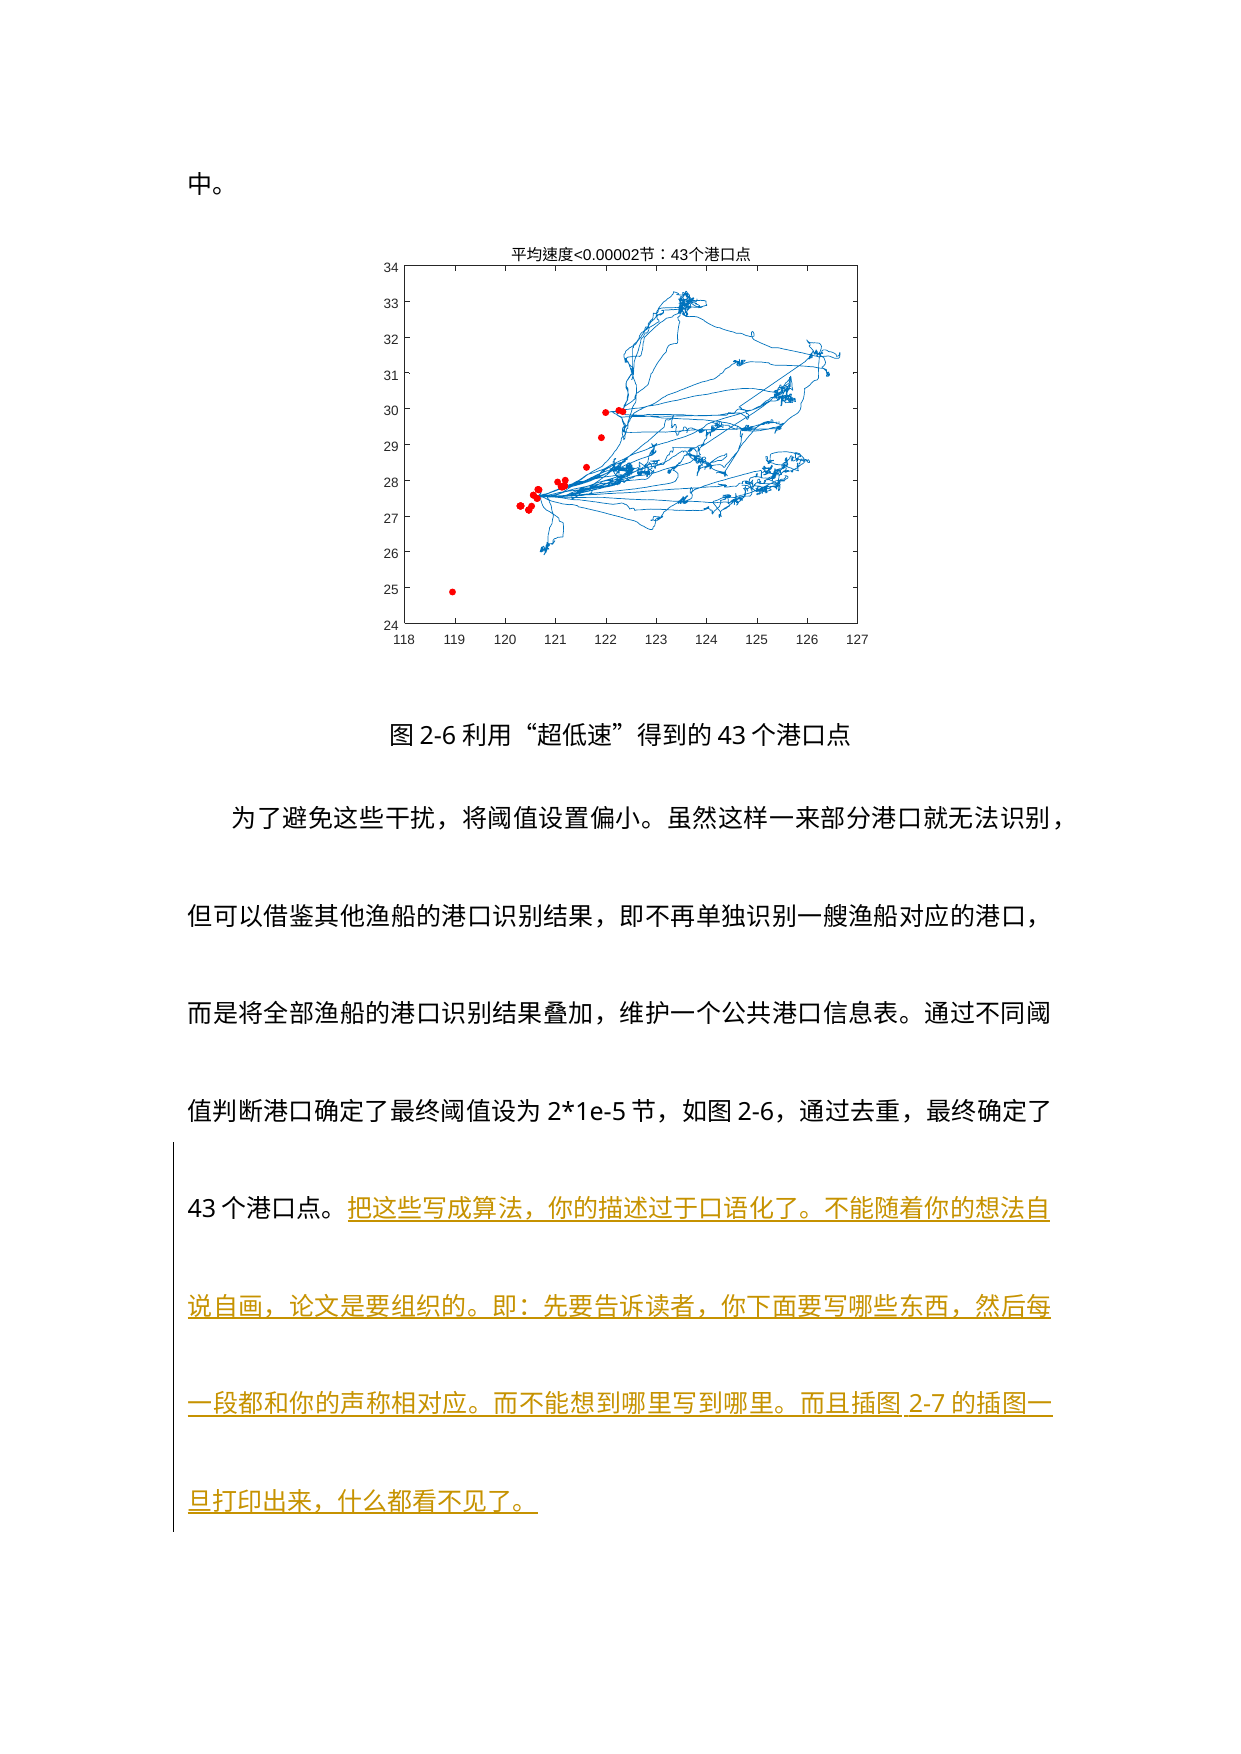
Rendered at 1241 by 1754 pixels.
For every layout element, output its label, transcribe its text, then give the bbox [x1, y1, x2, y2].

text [187, 150, 1053, 215]
text 为了避免这些干扰，将阈值设置偏小。虽然这样一来部分港口就无法识别，但可以借鉴其他渔船的港口识别结果，即不再单独识别一艘渔船对应的港口，而是将全部渔船的港口识别结果叠加，维护一个公共港口信息表。通过不同阈值判断港口确定了最终阈值设为2*1e-5节，如图2-6，通过去重，最终确定了43个港口点。 [187, 784, 1053, 1532]
text 图2-6 利用“超低速”得到的43个港口点 [187, 701, 1053, 766]
